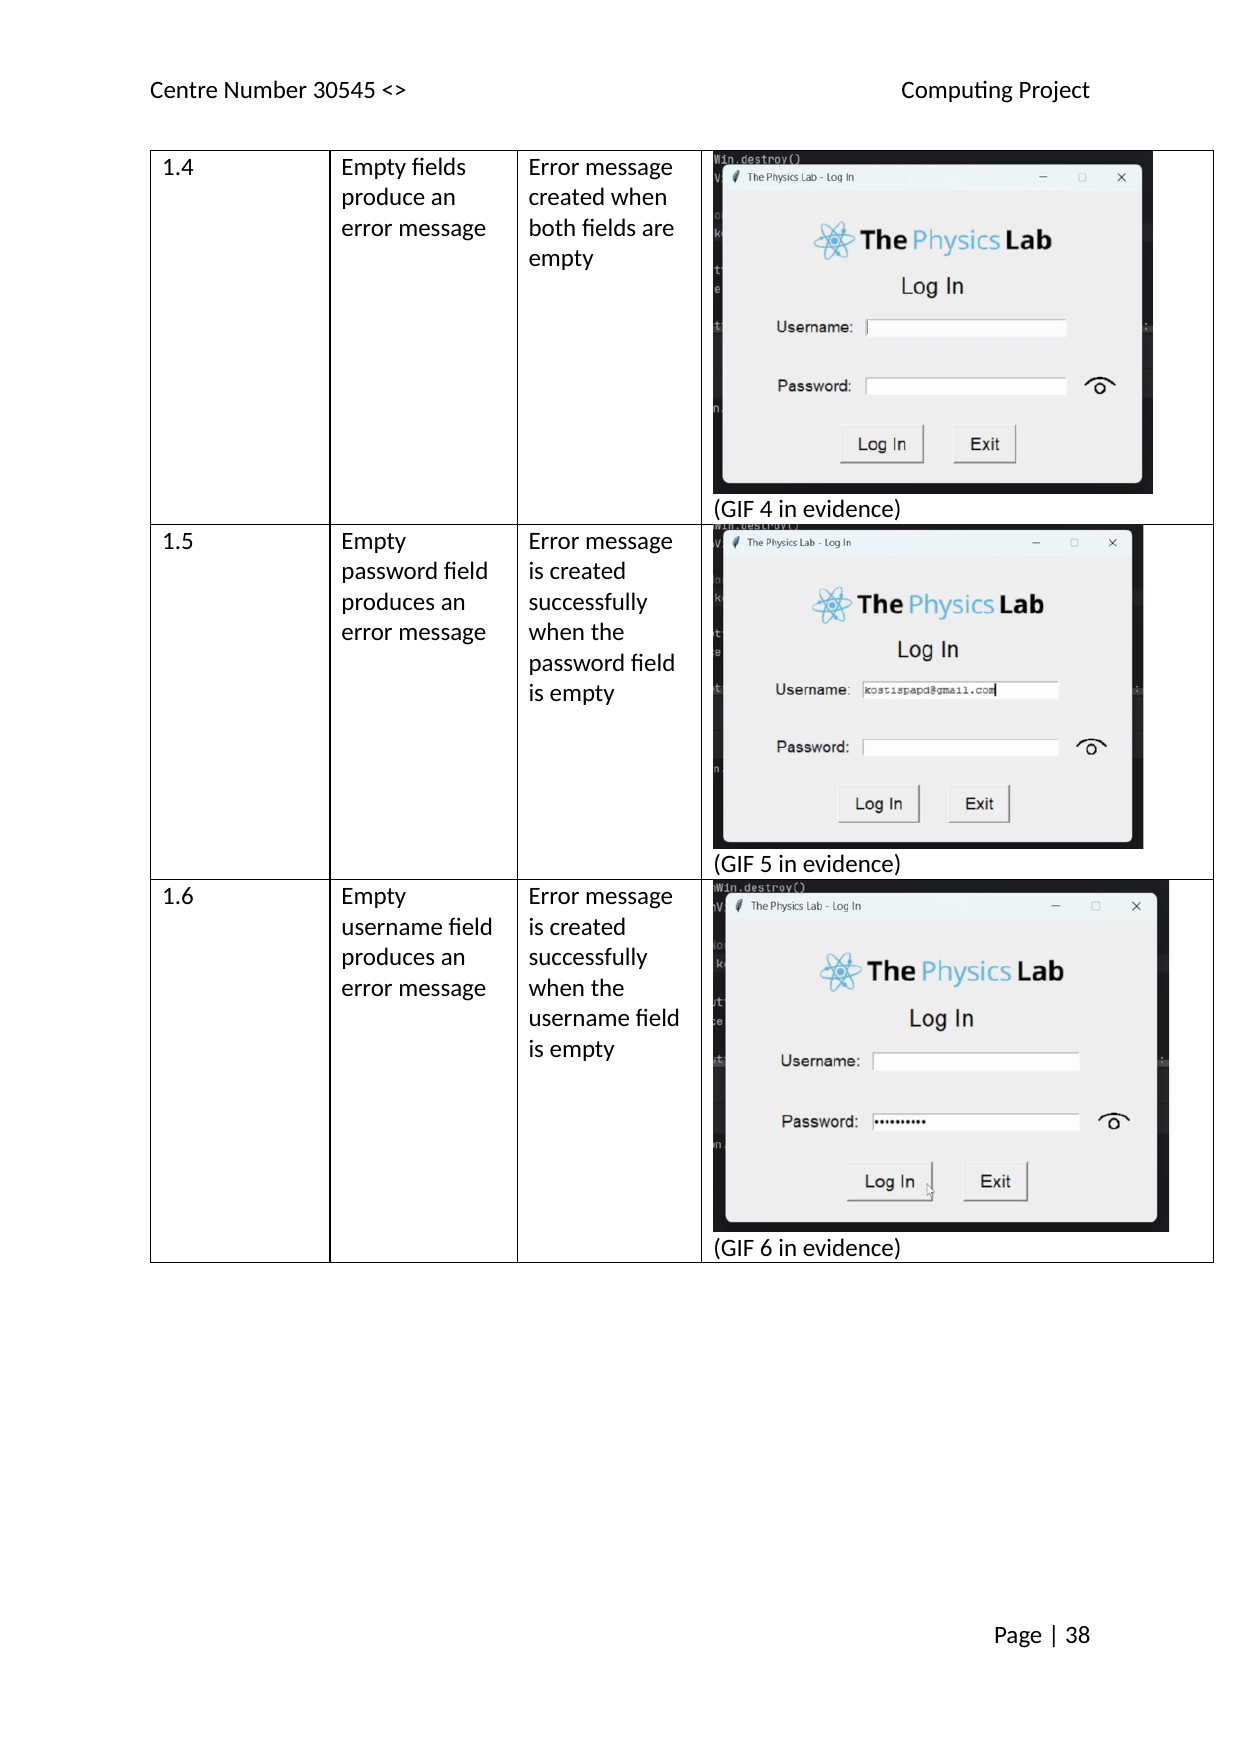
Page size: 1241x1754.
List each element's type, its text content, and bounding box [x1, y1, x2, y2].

table_cell Error message is created successfully when the username field is empty [518, 880, 701, 1262]
table_cell (GIF 5 in evidence) [702, 525, 1213, 879]
table_cell 1.5 [151, 525, 329, 879]
table_cell Empty fields produce an error message [331, 151, 517, 524]
table_cell (GIF 6 in evidence) [702, 880, 1213, 1262]
table_cell (GIF 4 in evidence) [702, 151, 1213, 524]
table_cell Empty password field produces an error message [331, 525, 517, 879]
table_cell Error message is created successfully when the password field is empty [518, 525, 701, 879]
picture [713, 151, 1153, 494]
picture [713, 524, 1144, 849]
picture [713, 880, 1170, 1232]
table_cell 1.6 [151, 880, 329, 1262]
table_cell Error message created when both fields are empty [518, 151, 701, 524]
table_cell 1.4 [151, 151, 329, 524]
table_cell Empty username field produces an error message [331, 880, 517, 1262]
